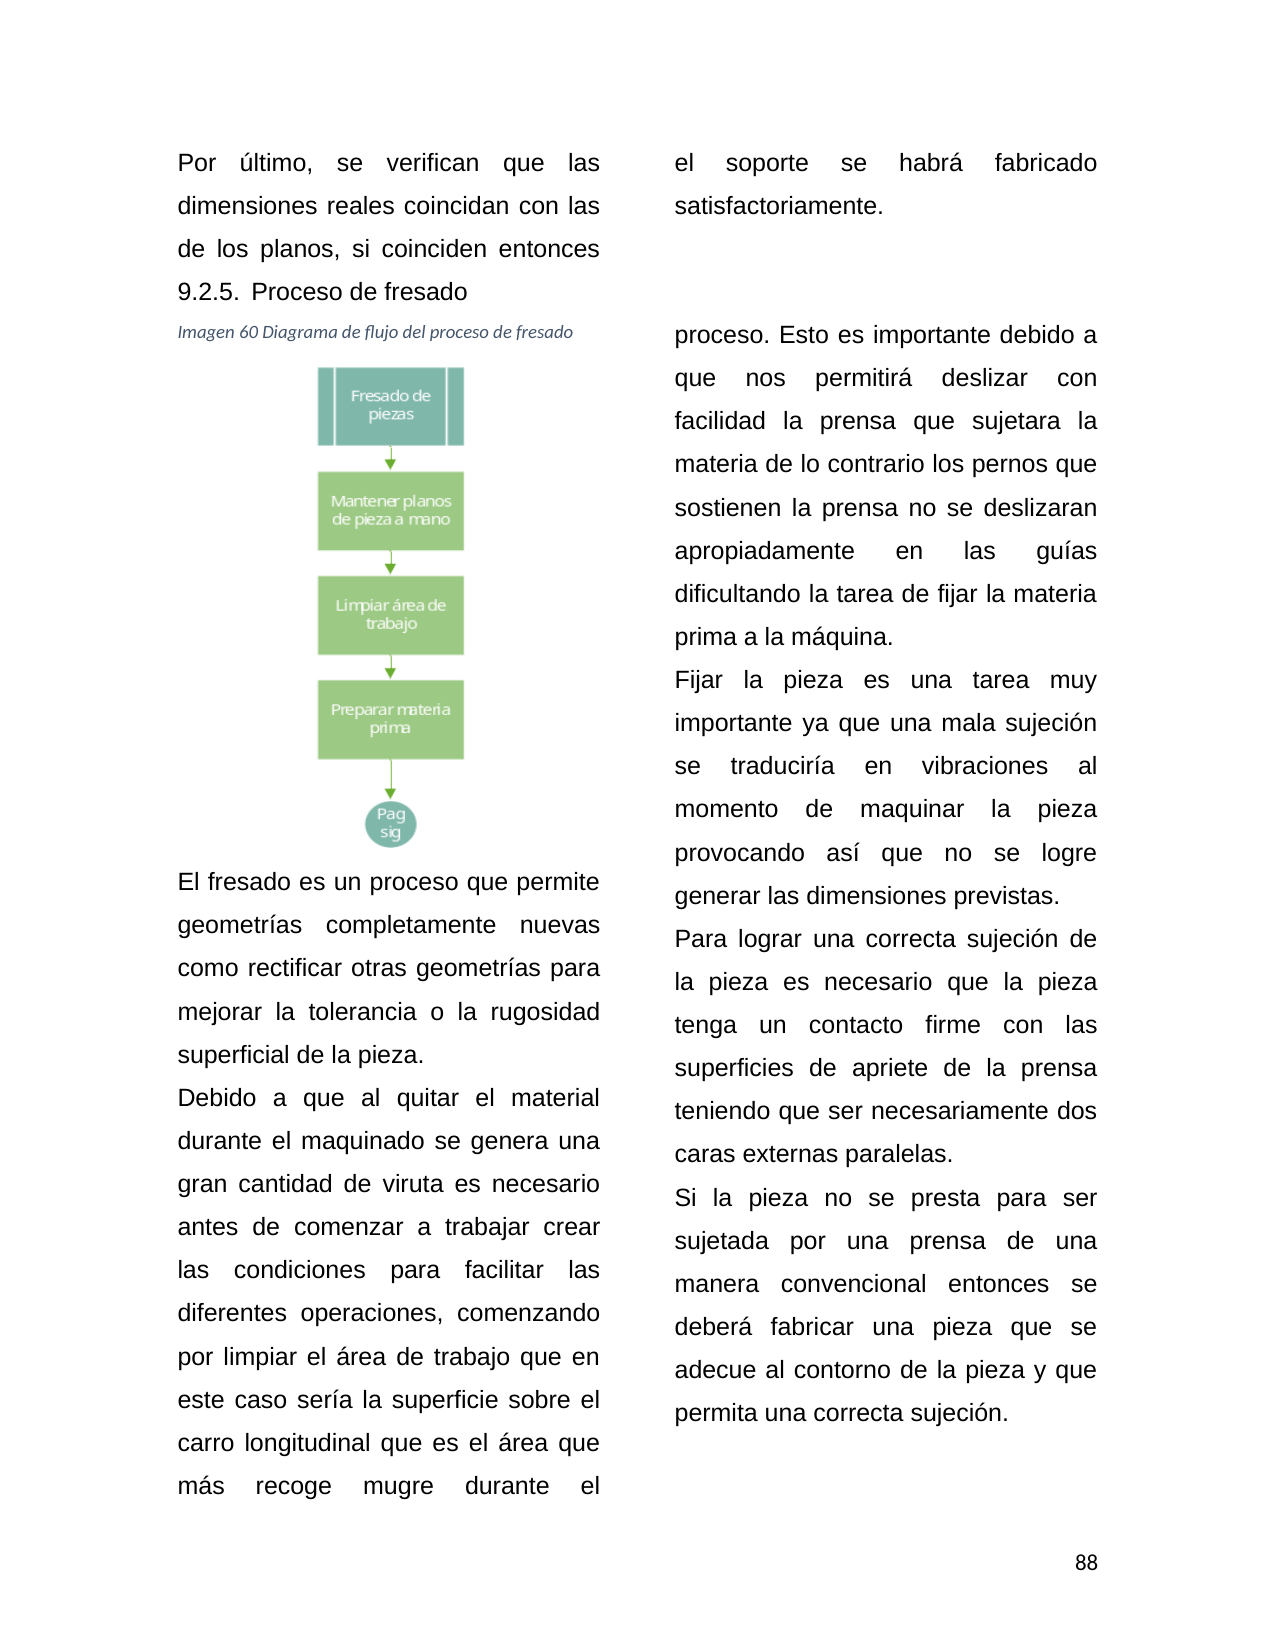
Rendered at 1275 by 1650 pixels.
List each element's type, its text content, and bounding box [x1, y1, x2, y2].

text El fresado es un proceso que permite geometrías completamente nuevas como rectificar otras geometrías para mejorar la tolerancia o la rugosidad superficial de la pieza. [177, 867, 601, 1068]
text Por último, se verifican que las dimensiones reales coincidan con las de los planos, si coinciden entonces el soporte se habrá fabricado satisfactoriamente. [177, 148, 601, 263]
text Debido a que al quitar el material durante el maquinado se genera una gran cantidad de viruta es necesario antes de comenzar a trabajar crear las condiciones para facilitar las diferentes operaciones, comenzando por limpiar el área de trabajo que en este caso sería la superficie sobre el carro longitudinal que es el área que más recoge mugre durante el proceso. Esto es importante debido a que nos permitirá deslizar con facilidad la prensa que sujetara la materia de lo contrario los pernos que sostienen la prensa no se deslizaran apropiadamente en las guías dificultando la tarea de fijar la materia prima a la máquina. [674, 320, 1098, 651]
text Por último, se verifican que las dimensiones reales coincidan con las de los planos, si coinciden entonces el soporte se habrá fabricado satisfactoriamente. [674, 148, 1098, 219]
text Fijar la pieza es una tarea muy importante ya que una mala sujeción se traduciría en vibraciones al momento de maquinar la pieza provocando así que no se logre generar las dimensiones previstas. [674, 665, 1098, 909]
text Debido a que al quitar el material durante el maquinado se genera una gran cantidad de viruta es necesario antes de comenzar a trabajar crear las condiciones para facilitar las diferentes operaciones, comenzando por limpiar el área de trabajo que en este caso sería la superficie sobre el carro longitudinal que es el área que más recoge mugre durante el proceso. Esto es importante debido a que nos permitirá deslizar con facilidad la prensa que sujetara la materia de lo contrario los pernos que sostienen la prensa no se deslizaran apropiadamente en las guías dificultando la tarea de fijar la materia prima a la máquina. [177, 1083, 601, 1499]
text Proceso de fresado [177, 277, 1098, 306]
text Para lograr una correcta sujeción de la pieza es necesario que la pieza tenga un contacto firme con las superficies de apriete de la prensa teniendo que ser necesariamente dos caras externas paralelas. [674, 924, 1098, 1168]
text Imagen 60 Diagrama de flujo del proceso de fresado [177, 320, 601, 343]
text Si la pieza no se presta para ser sujetada por una prensa de una manera convencional entonces se deberá fabricar una pieza que se adecue al contorno de la pieza y que permita una correcta sujeción. [674, 1183, 1098, 1427]
